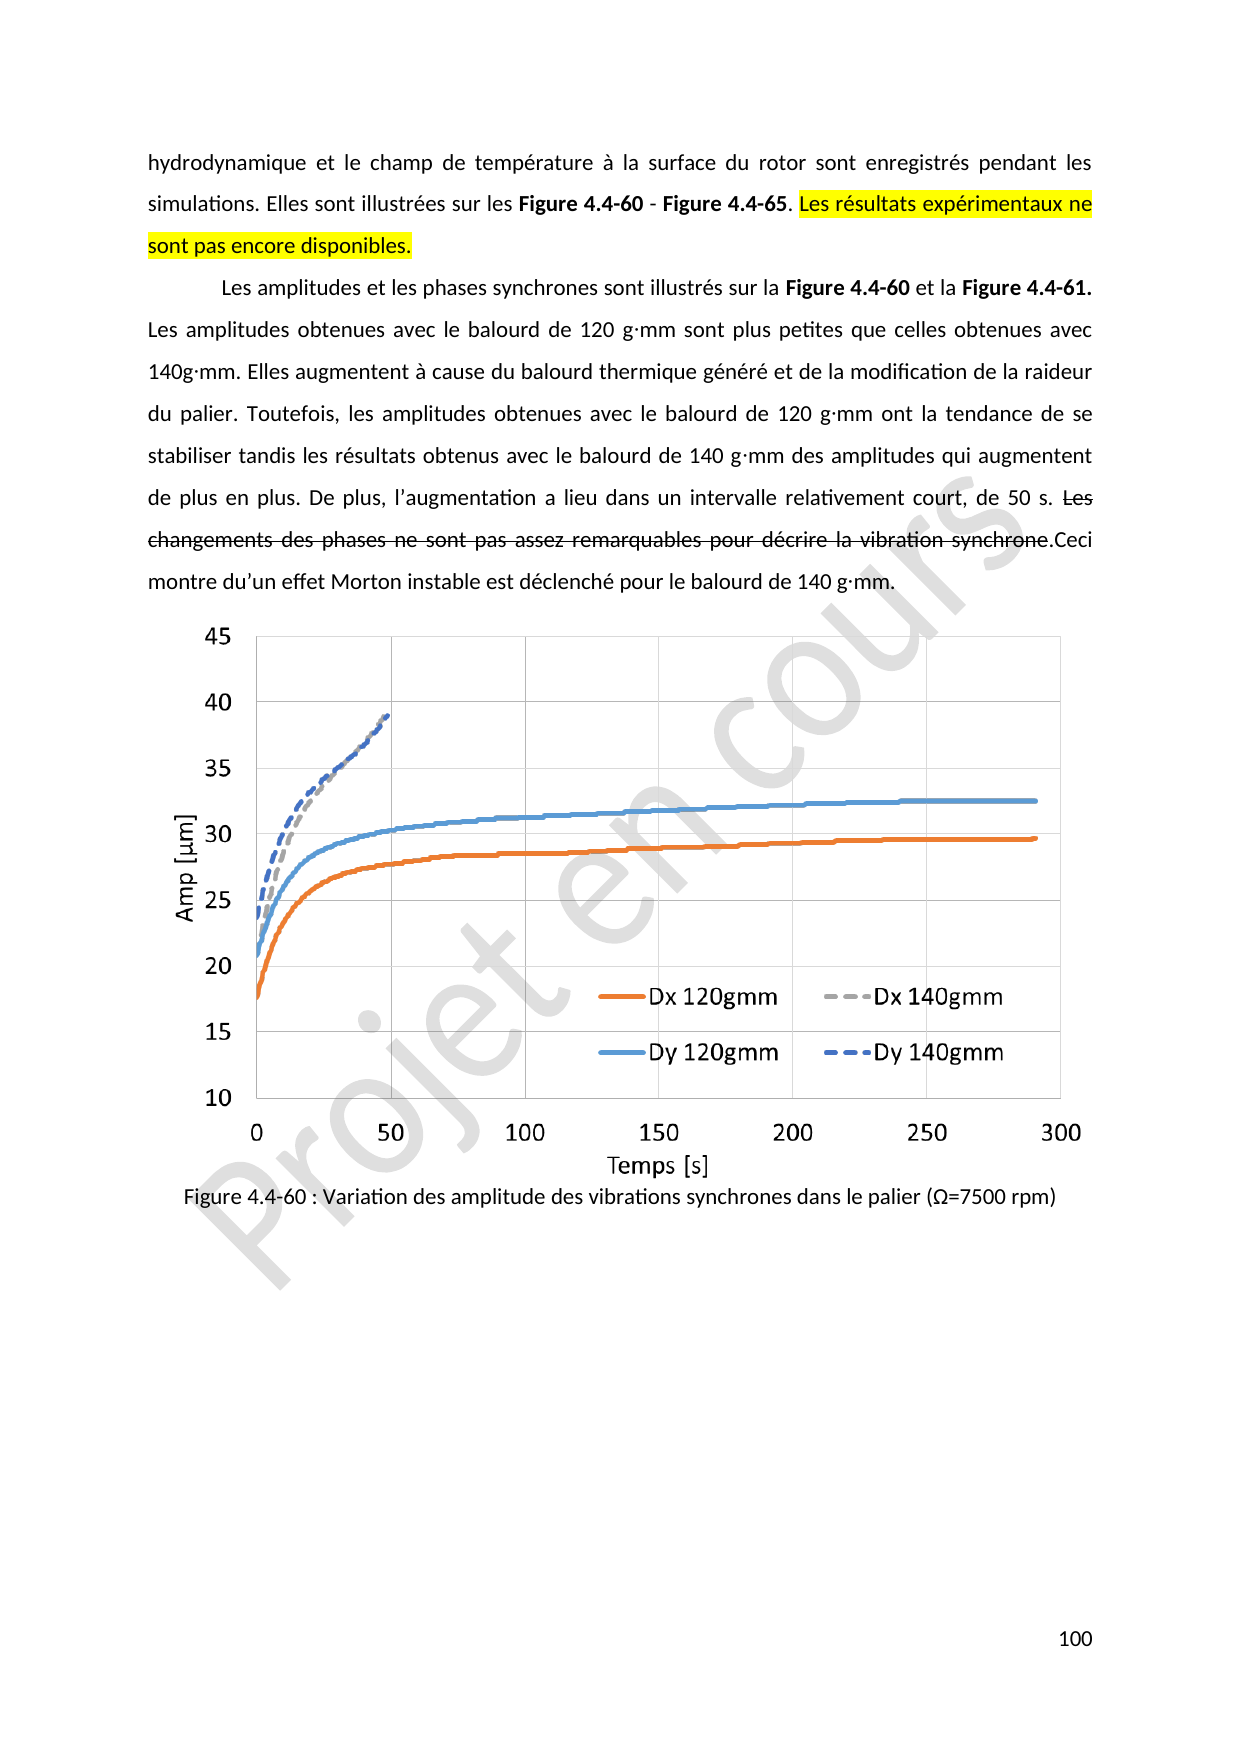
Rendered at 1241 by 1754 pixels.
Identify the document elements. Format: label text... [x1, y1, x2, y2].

picture [147, 609, 1102, 1183]
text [148, 148, 1093, 259]
